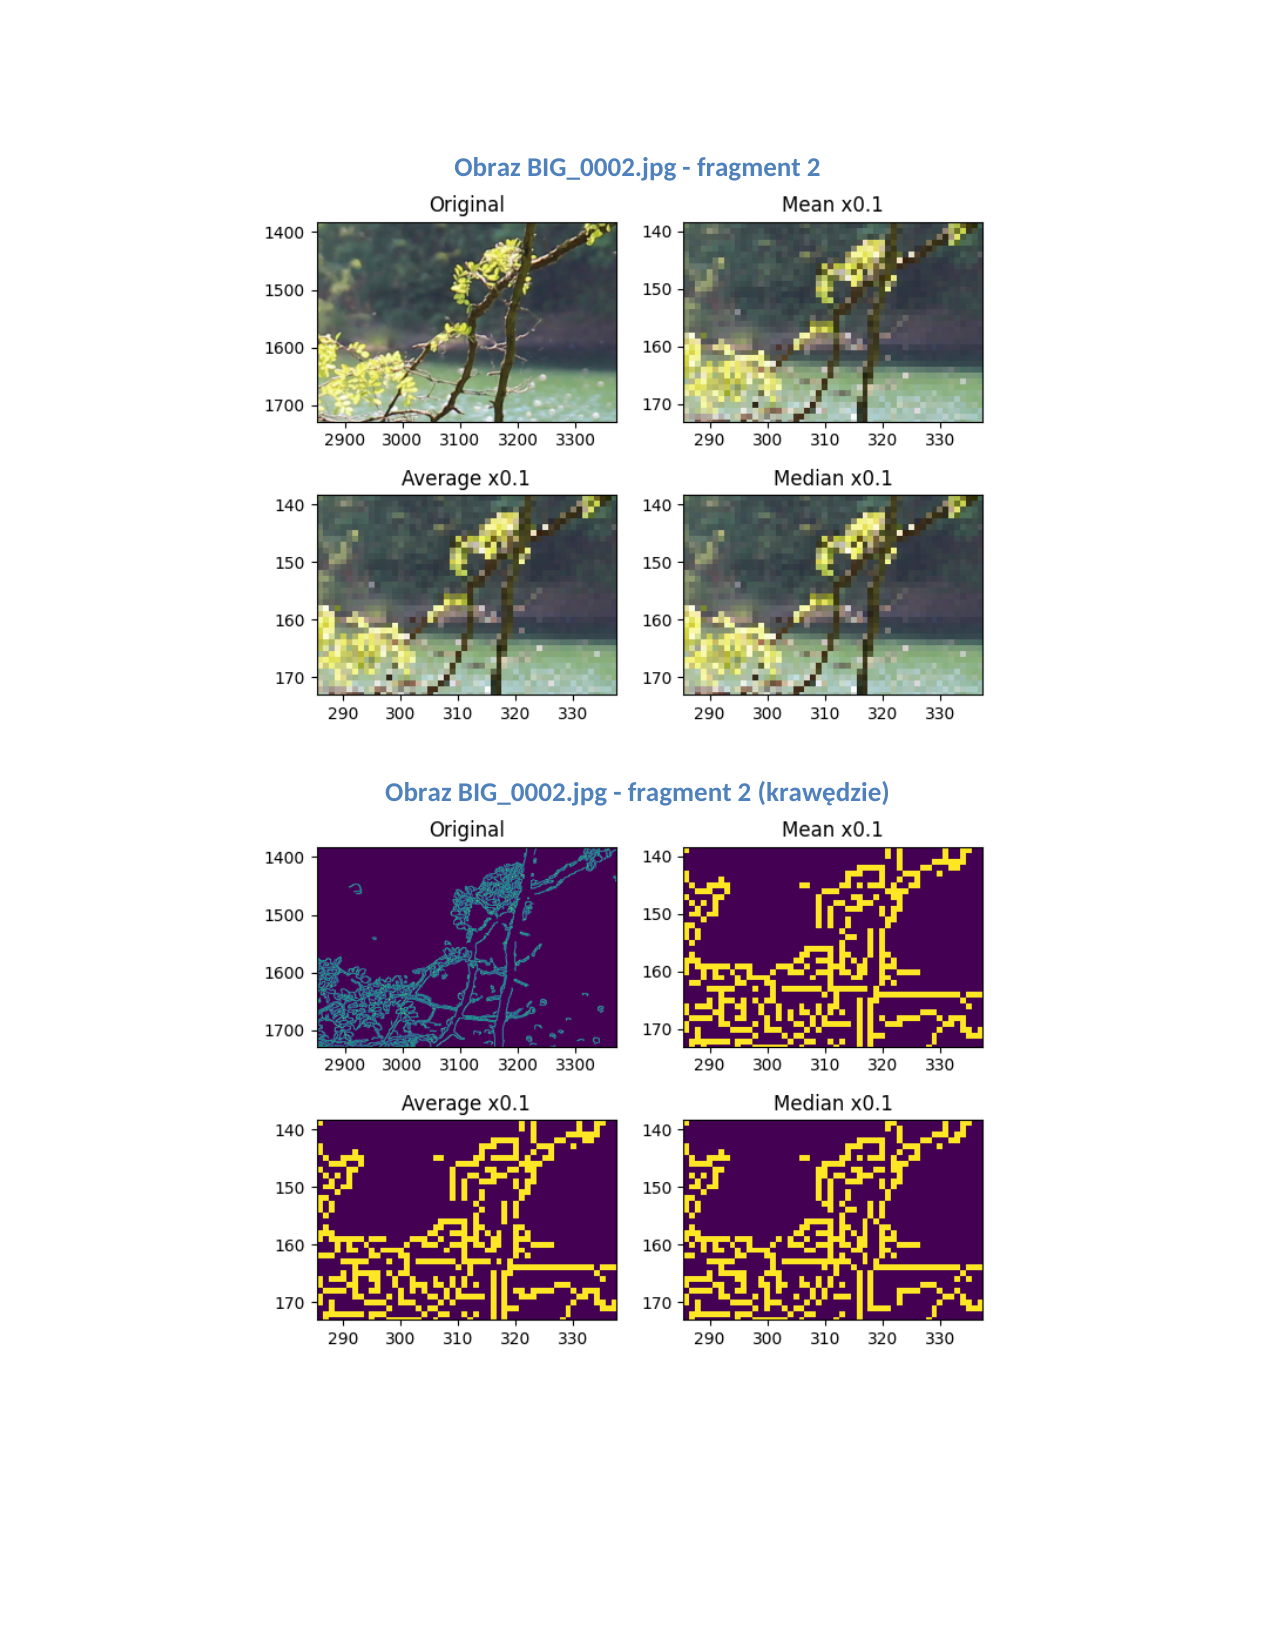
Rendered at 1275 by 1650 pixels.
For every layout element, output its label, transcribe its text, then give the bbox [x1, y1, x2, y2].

picture [262, 187, 1013, 751]
subtitle Obraz BIG_0002.jpg - fragment 2 (krawędzie) [187, 775, 1087, 808]
picture [262, 813, 1013, 1376]
subtitle Obraz BIG_0002.jpg - fragment 2 [187, 150, 1087, 183]
